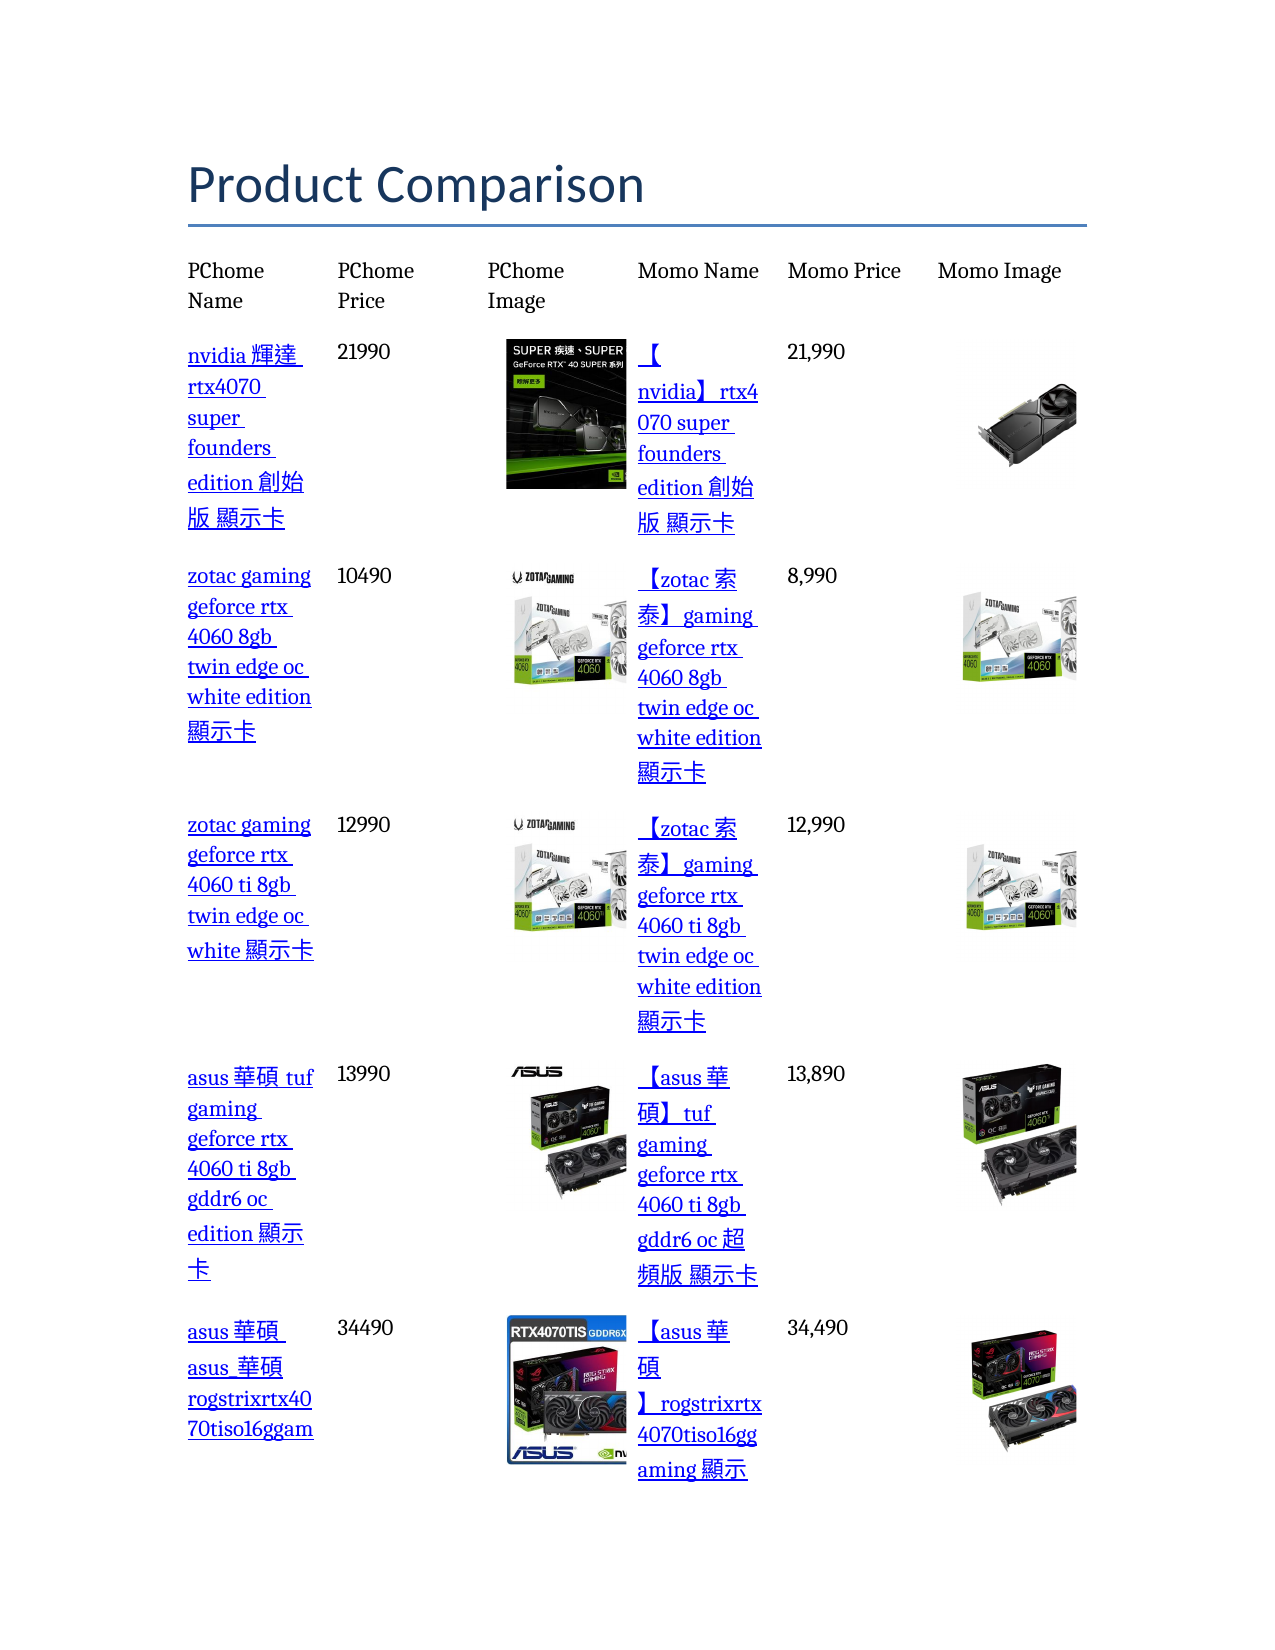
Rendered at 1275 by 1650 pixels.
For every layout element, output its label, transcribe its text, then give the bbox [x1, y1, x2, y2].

table_cell zotac gaming geforce rtx 4060 ti 8gb twin edge oc white 顯示卡 [176, 812, 326, 1061]
picture [506, 1060, 627, 1211]
picture [956, 1060, 1077, 1211]
table_cell 【nvidia】rtx4070 super founders edition 創始版 顯示卡 [626, 339, 776, 563]
table_cell 【asus 華碩】tuf gaming geforce rtx 4060 ti 8gb gddr6 oc超頻版 顯示卡 [626, 1061, 776, 1315]
picture [506, 339, 627, 489]
table_header Momo Image [926, 258, 1076, 339]
table_header PChome Name [176, 258, 326, 339]
table_cell [476, 1061, 626, 1315]
picture [506, 1315, 627, 1465]
table_cell [926, 1061, 1076, 1315]
table_cell [476, 1315, 626, 1489]
table_header PChome Image [476, 258, 626, 339]
picture [506, 811, 627, 962]
table_cell 【zotac 索泰】gaming geforce rtx 4060 ti 8gb twin edge oc white edition 顯示卡 [626, 812, 776, 1061]
table_cell zotac gaming geforce rtx 4060 8gb twin edge oc white edition 顯示卡 [176, 563, 326, 812]
table_cell 34,490 [776, 1315, 926, 1489]
table_cell [926, 1315, 1076, 1489]
table_cell 10490 [326, 563, 476, 812]
table_cell 21,990 [776, 339, 926, 563]
table_cell asus 華碩 tuf gaming geforce rtx 4060 ti 8gb gddr6 oc edition 顯示卡 [176, 1061, 326, 1315]
table_cell 13,890 [776, 1061, 926, 1315]
table_cell nvidia 輝達 rtx4070 super founders edition 創始版 顯示卡 [176, 339, 326, 563]
title Product Comparison [187, 150, 1087, 227]
table_cell 【zotac 索泰】gaming geforce rtx 4060 8gb twin edge oc white edition 顯示卡 [626, 563, 776, 812]
table_cell [476, 563, 626, 812]
table_cell 13990 [326, 1061, 476, 1315]
table_cell [926, 339, 1076, 563]
picture [956, 811, 1077, 962]
table_header PChome Price [326, 258, 476, 339]
table_header Momo Price [776, 258, 926, 339]
table_cell 12,990 [776, 812, 926, 1061]
table_cell [926, 812, 1076, 1061]
table_cell 12990 [326, 812, 476, 1061]
table_header Momo Name [626, 258, 776, 339]
picture [956, 339, 1077, 489]
picture [956, 1315, 1077, 1465]
table_cell [476, 812, 626, 1061]
picture [506, 563, 627, 714]
table_cell 21990 [326, 339, 476, 563]
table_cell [626, 1315, 776, 1489]
table_cell 8,990 [776, 563, 926, 812]
picture [956, 563, 1077, 714]
table_cell 34490 [326, 1315, 476, 1489]
table_cell [926, 563, 1076, 812]
table_cell [476, 339, 626, 563]
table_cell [176, 1315, 326, 1489]
